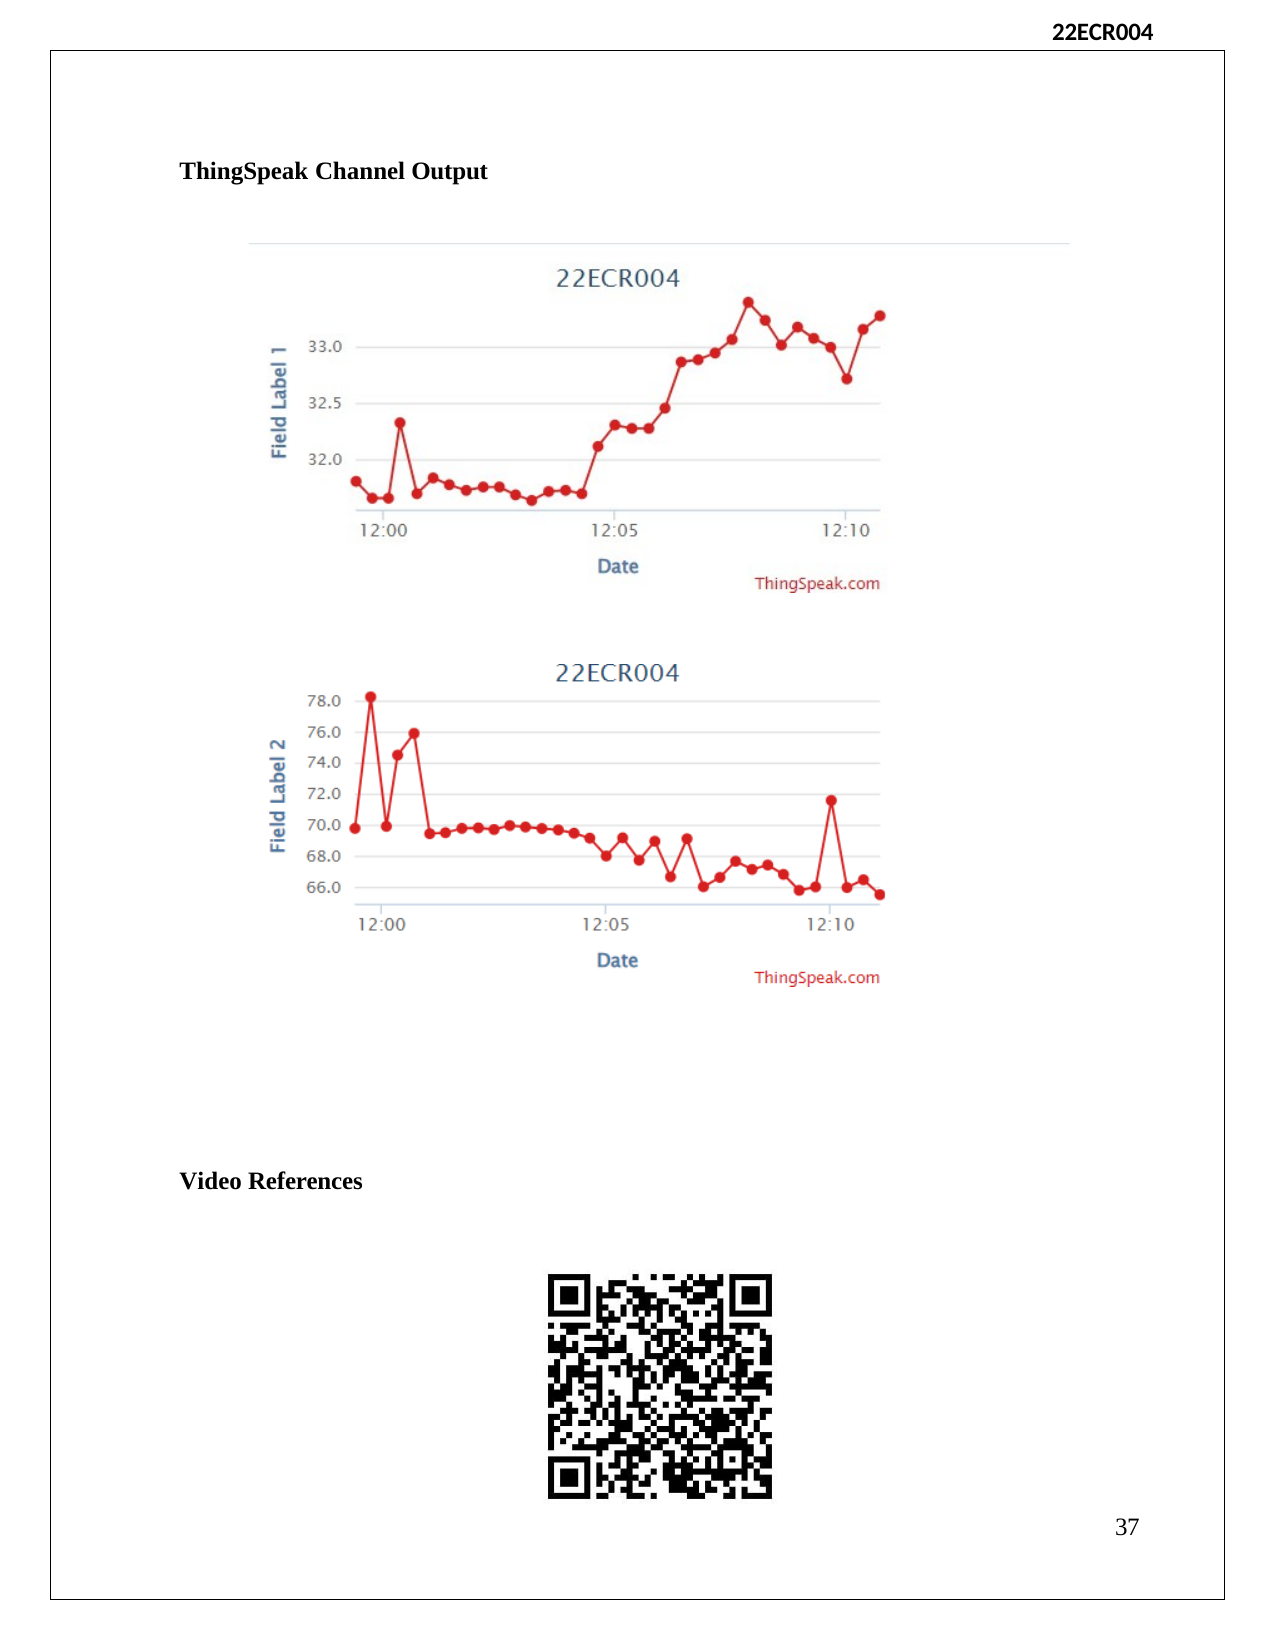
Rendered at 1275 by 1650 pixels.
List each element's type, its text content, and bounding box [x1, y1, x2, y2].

picture [268, 664, 886, 987]
picture [543, 1269, 777, 1504]
picture [248, 243, 1070, 593]
text ThingSpeak Channel Output [179, 156, 1187, 185]
text Video References [179, 1166, 1187, 1195]
